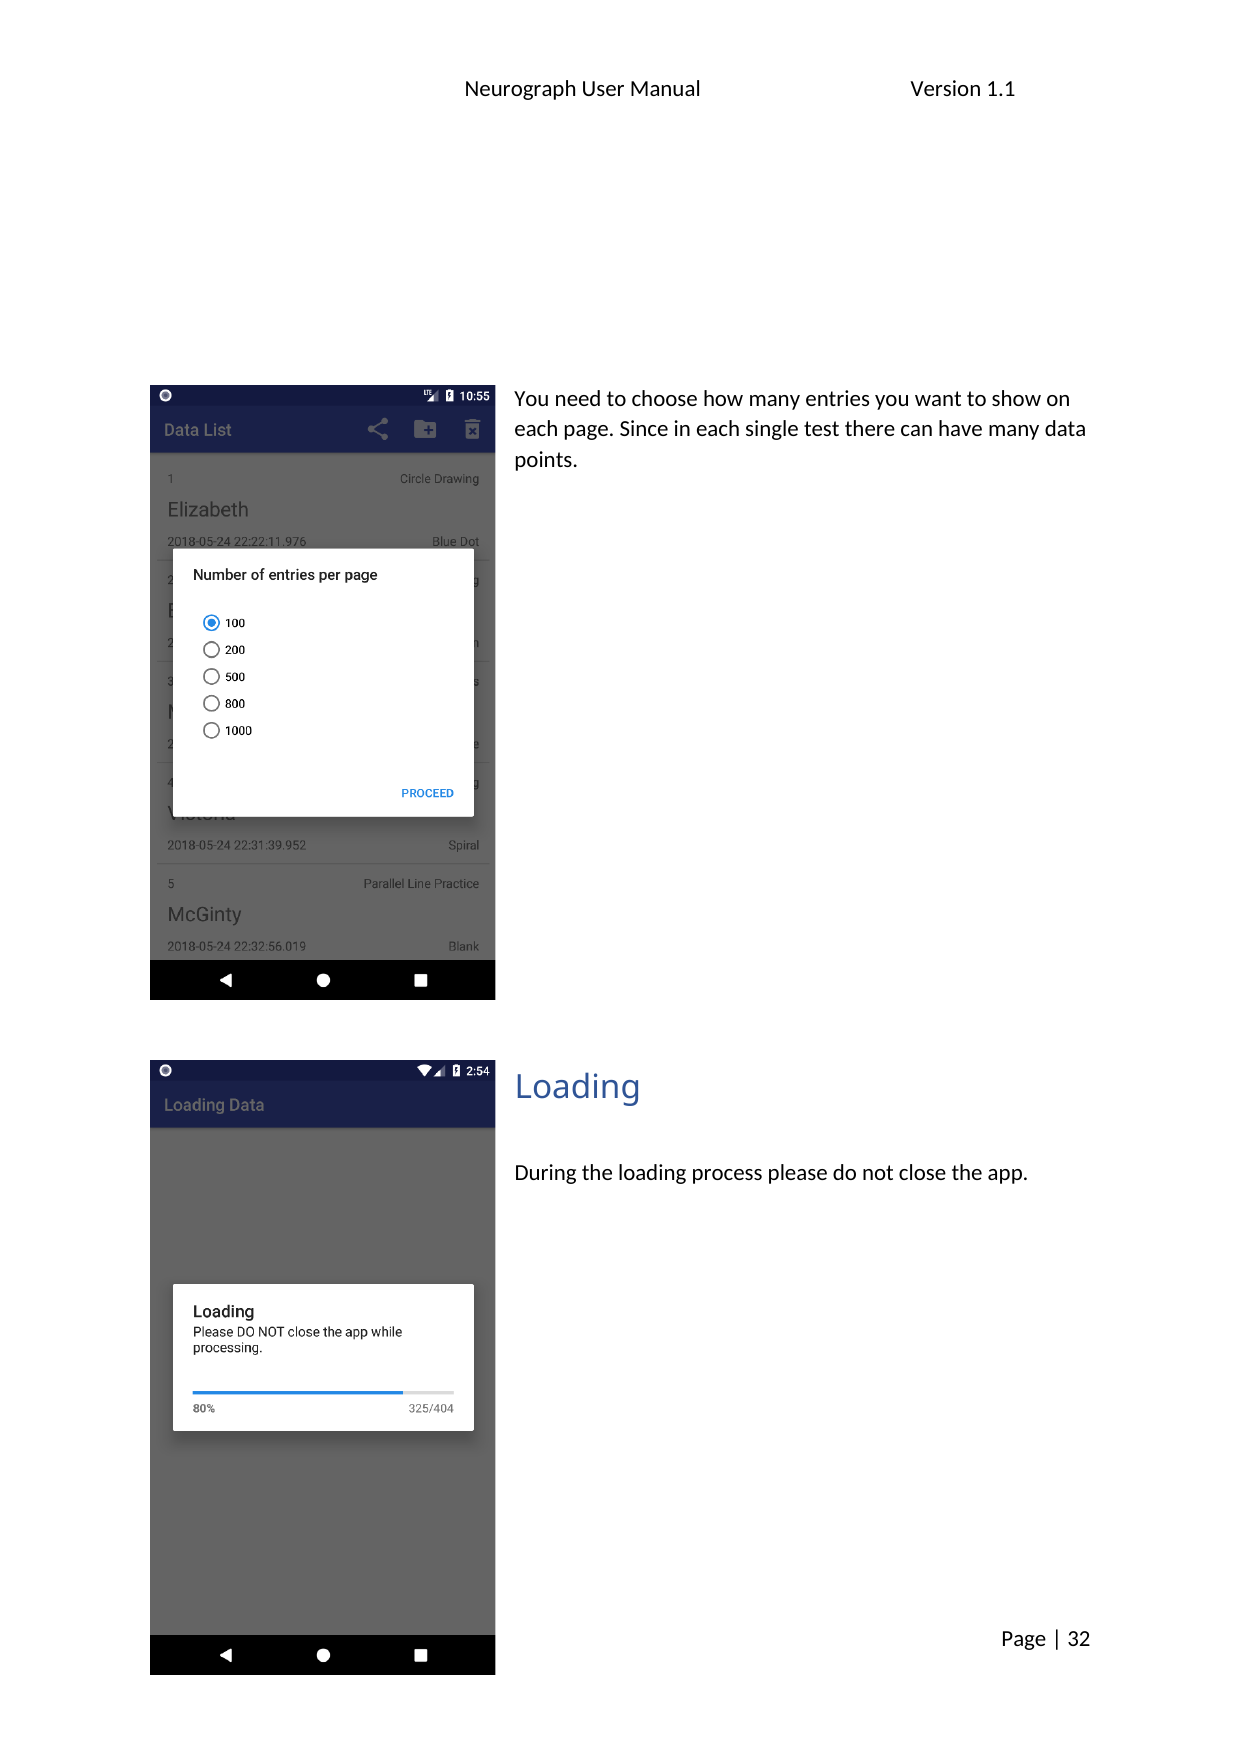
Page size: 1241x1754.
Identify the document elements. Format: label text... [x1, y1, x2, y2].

picture [150, 385, 496, 1000]
picture [150, 1060, 496, 1675]
text You need to choose how many entries you want to show on each page. Since in each single test there can have many data points. [150, 384, 1090, 473]
text During the loading process please do not close the app. [496, 1158, 1090, 1186]
subtitle Loading [496, 1062, 1090, 1108]
